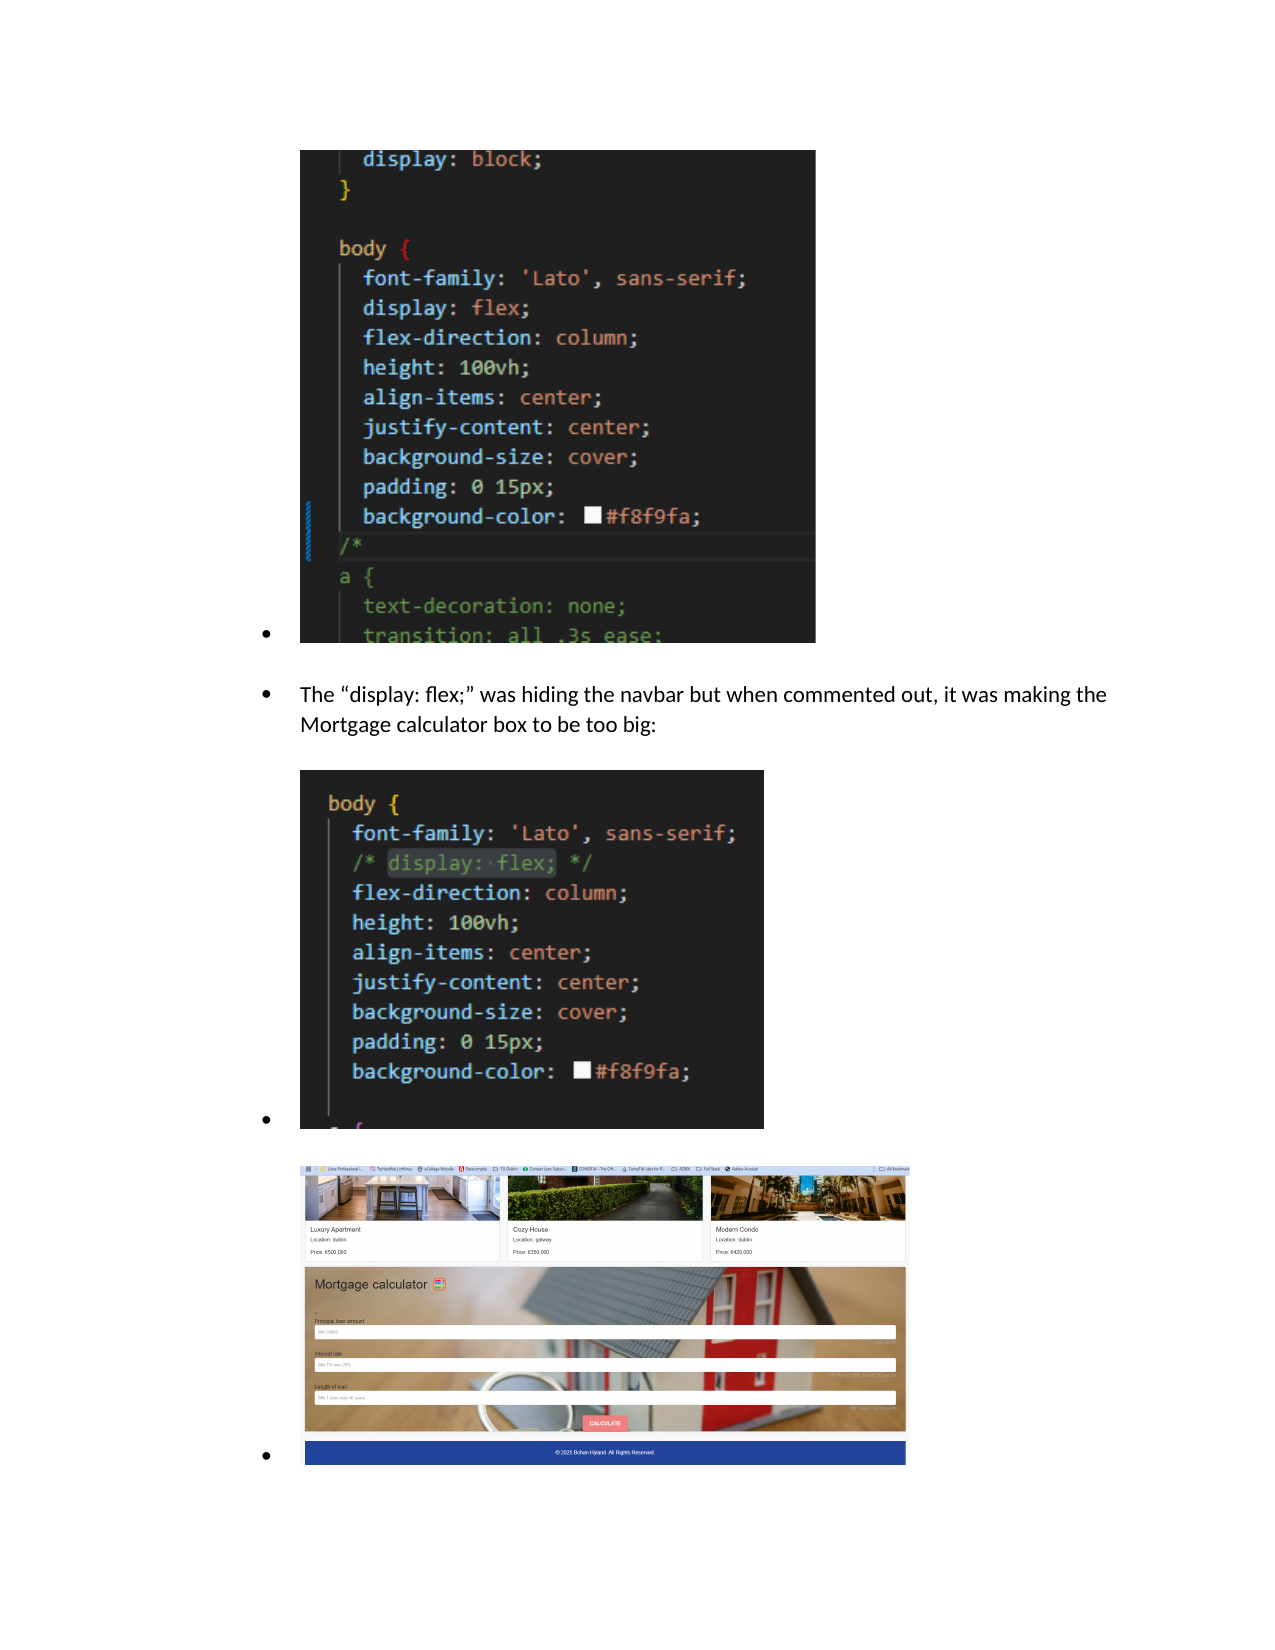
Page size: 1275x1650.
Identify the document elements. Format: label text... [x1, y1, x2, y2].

picture [300, 1166, 910, 1465]
list The “display: flex;” was hiding the navbar but when commented out, it was making the Mortgage calculator box to be too big: [262, 680, 1125, 738]
picture [300, 150, 816, 643]
picture [300, 770, 764, 1129]
